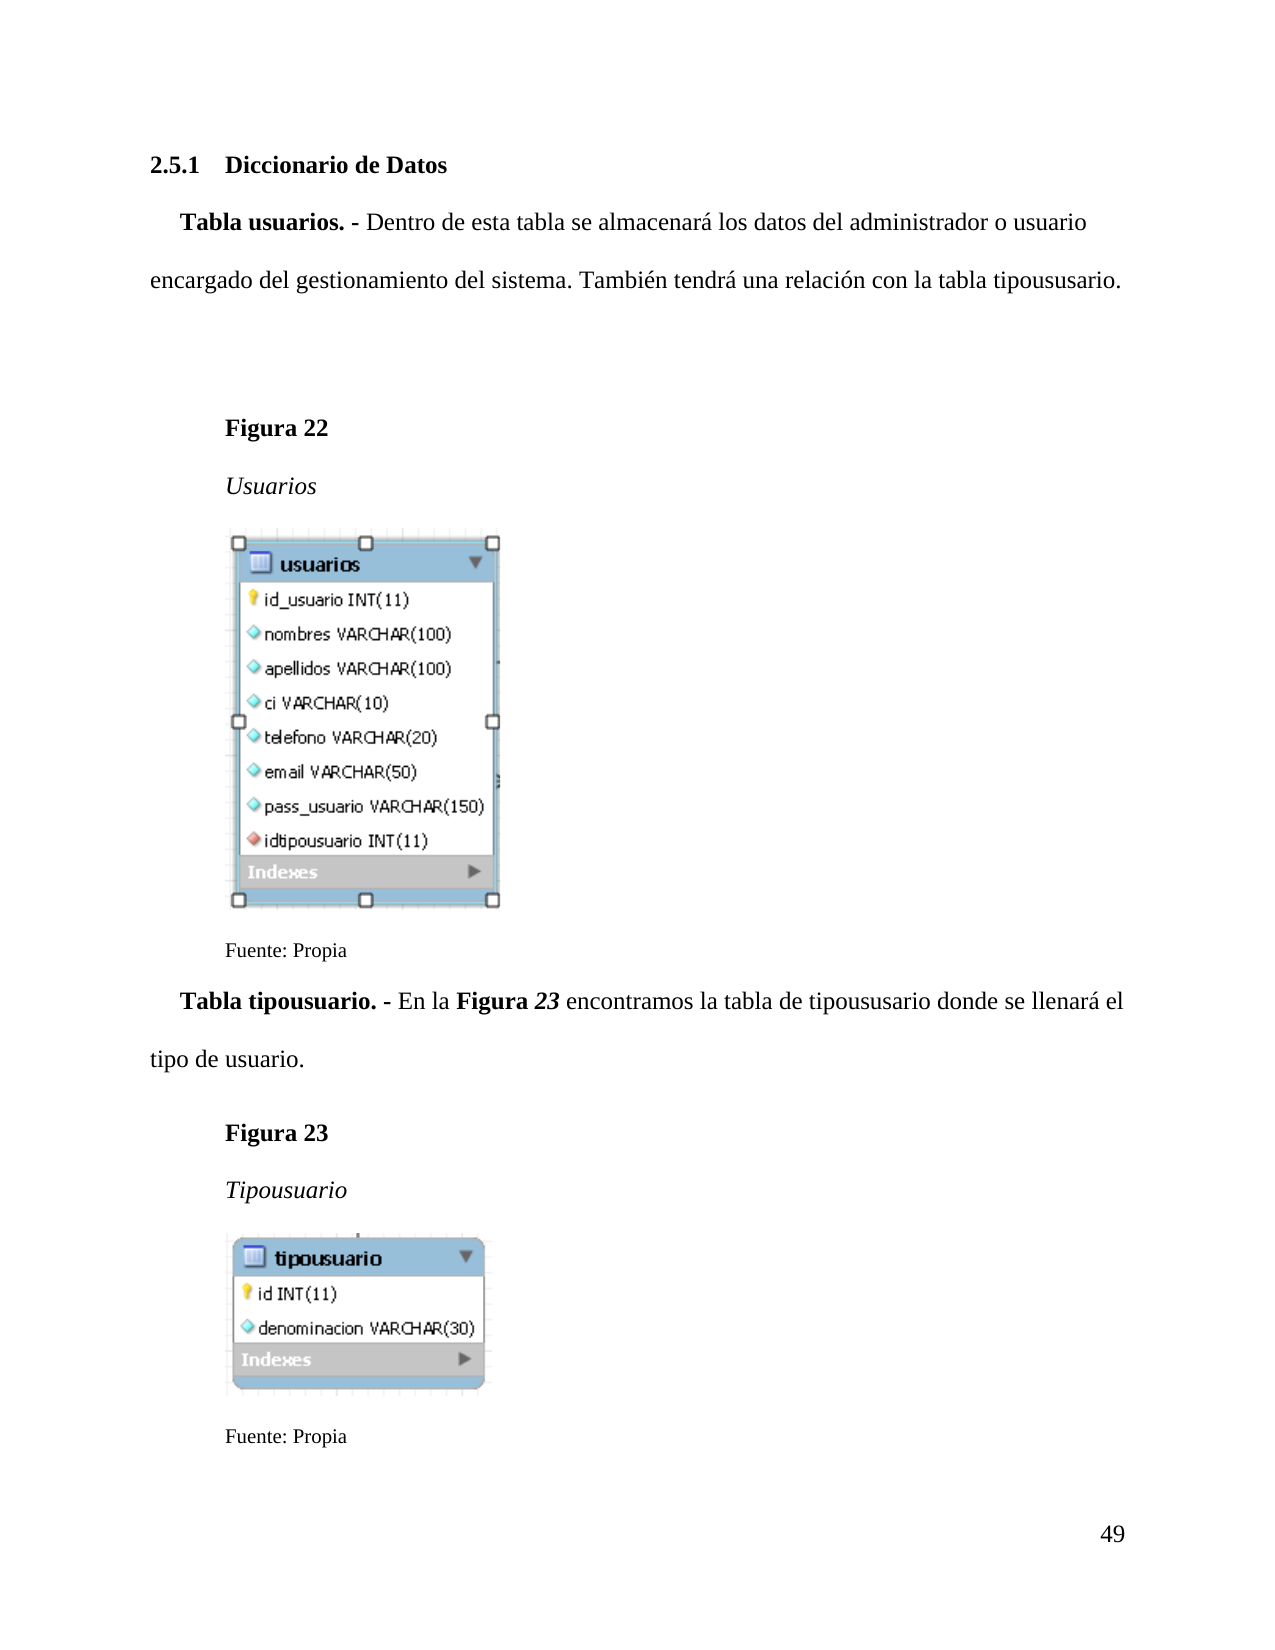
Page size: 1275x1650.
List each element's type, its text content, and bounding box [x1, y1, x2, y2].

text Fuente: Propia [225, 1424, 1125, 1448]
text Figura 23 [225, 1118, 1125, 1147]
text Figura 22 Usuarios [225, 413, 1125, 499]
text Fuente: Propia [225, 938, 1125, 962]
picture [225, 528, 501, 910]
subtitle Diccionario de Datos [150, 150, 1125, 179]
text Tipousuario [225, 1176, 1125, 1204]
text Tabla usuarios. - Dentro de esta tabla se almacenará los datos del administrador o usuario encargado del gestionamiento del sistema. También tendrá una relación con la tabla tipoususario. [150, 207, 1125, 294]
text Tabla tipousuario. - En la Figura 23 encontramos la tabla de tipoususario donde se llenará el tipo de usuario. [150, 986, 1125, 1073]
picture [225, 1233, 493, 1396]
